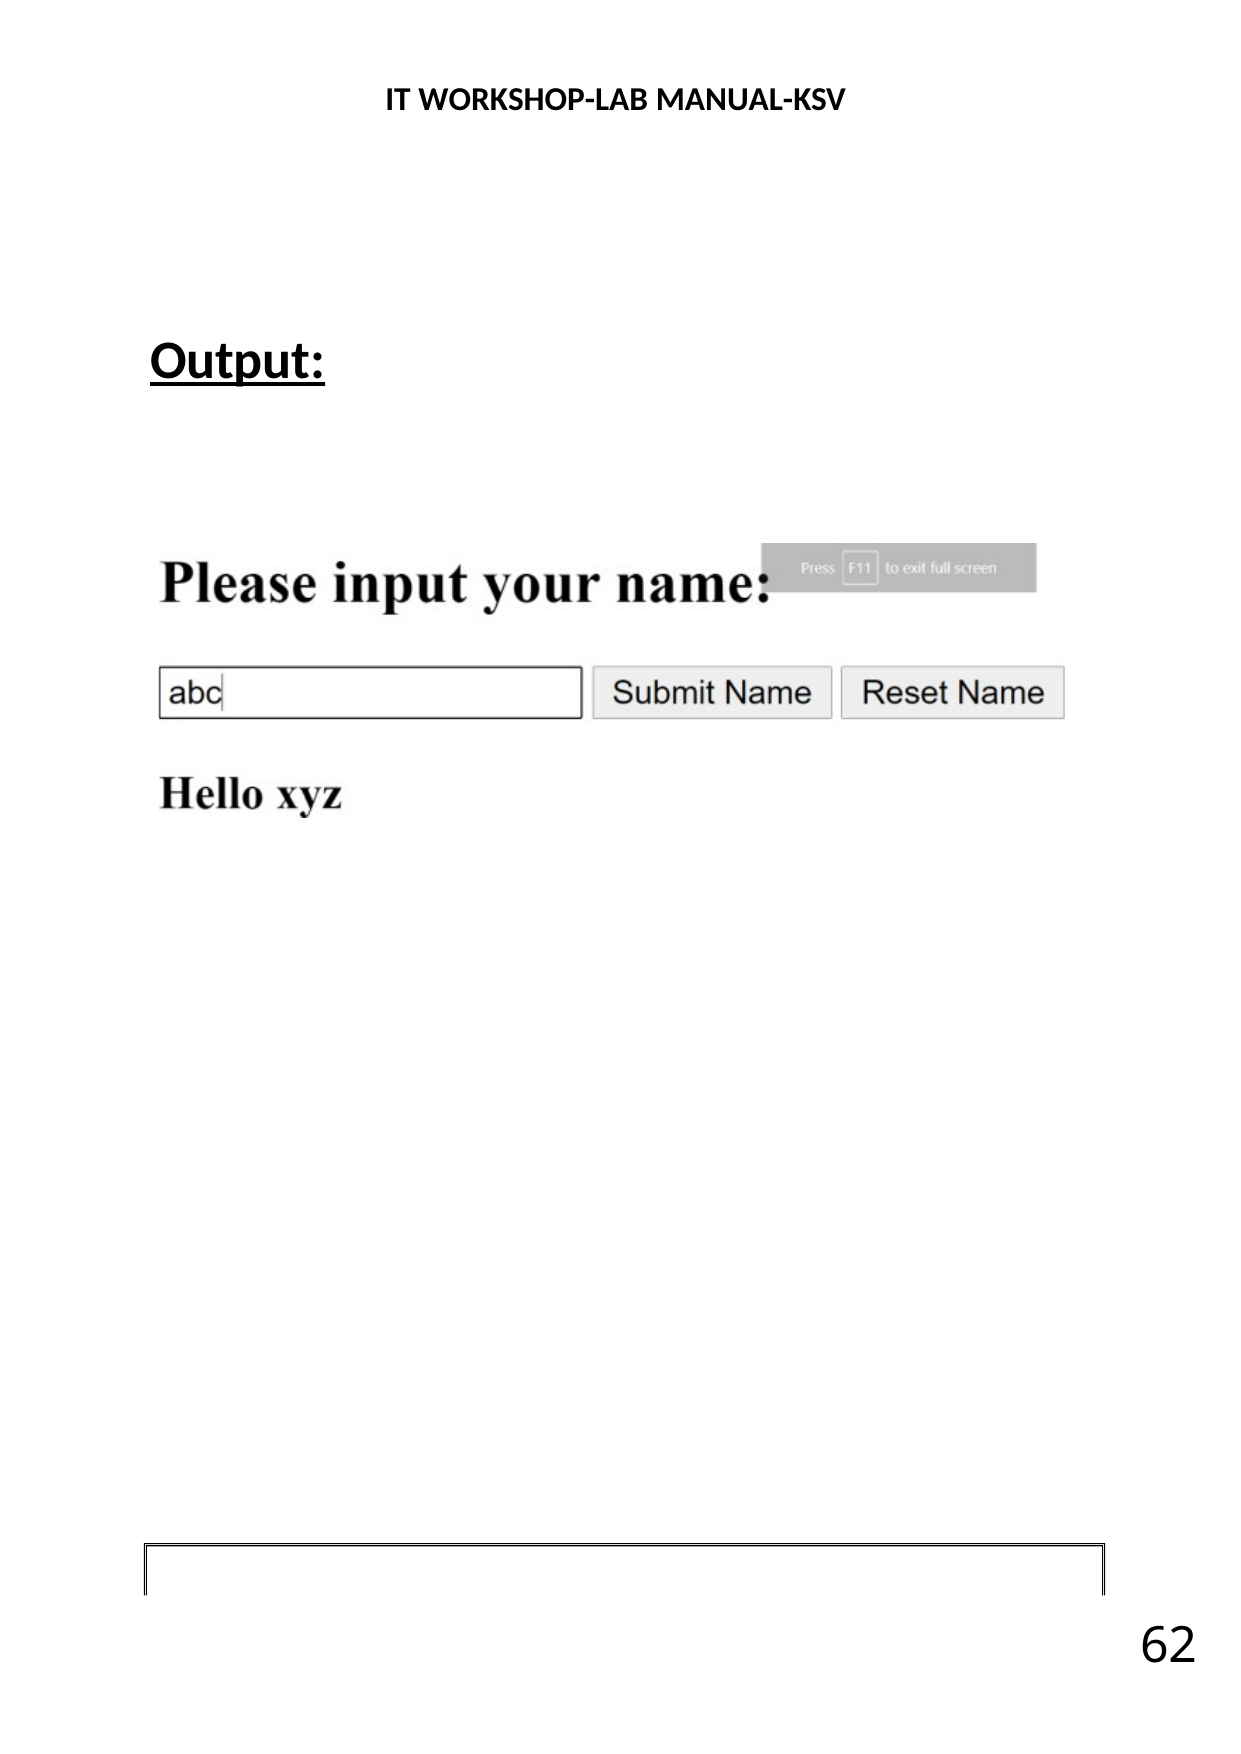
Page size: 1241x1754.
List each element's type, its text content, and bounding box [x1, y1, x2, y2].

picture [158, 543, 1065, 818]
text Output: [150, 326, 1186, 392]
